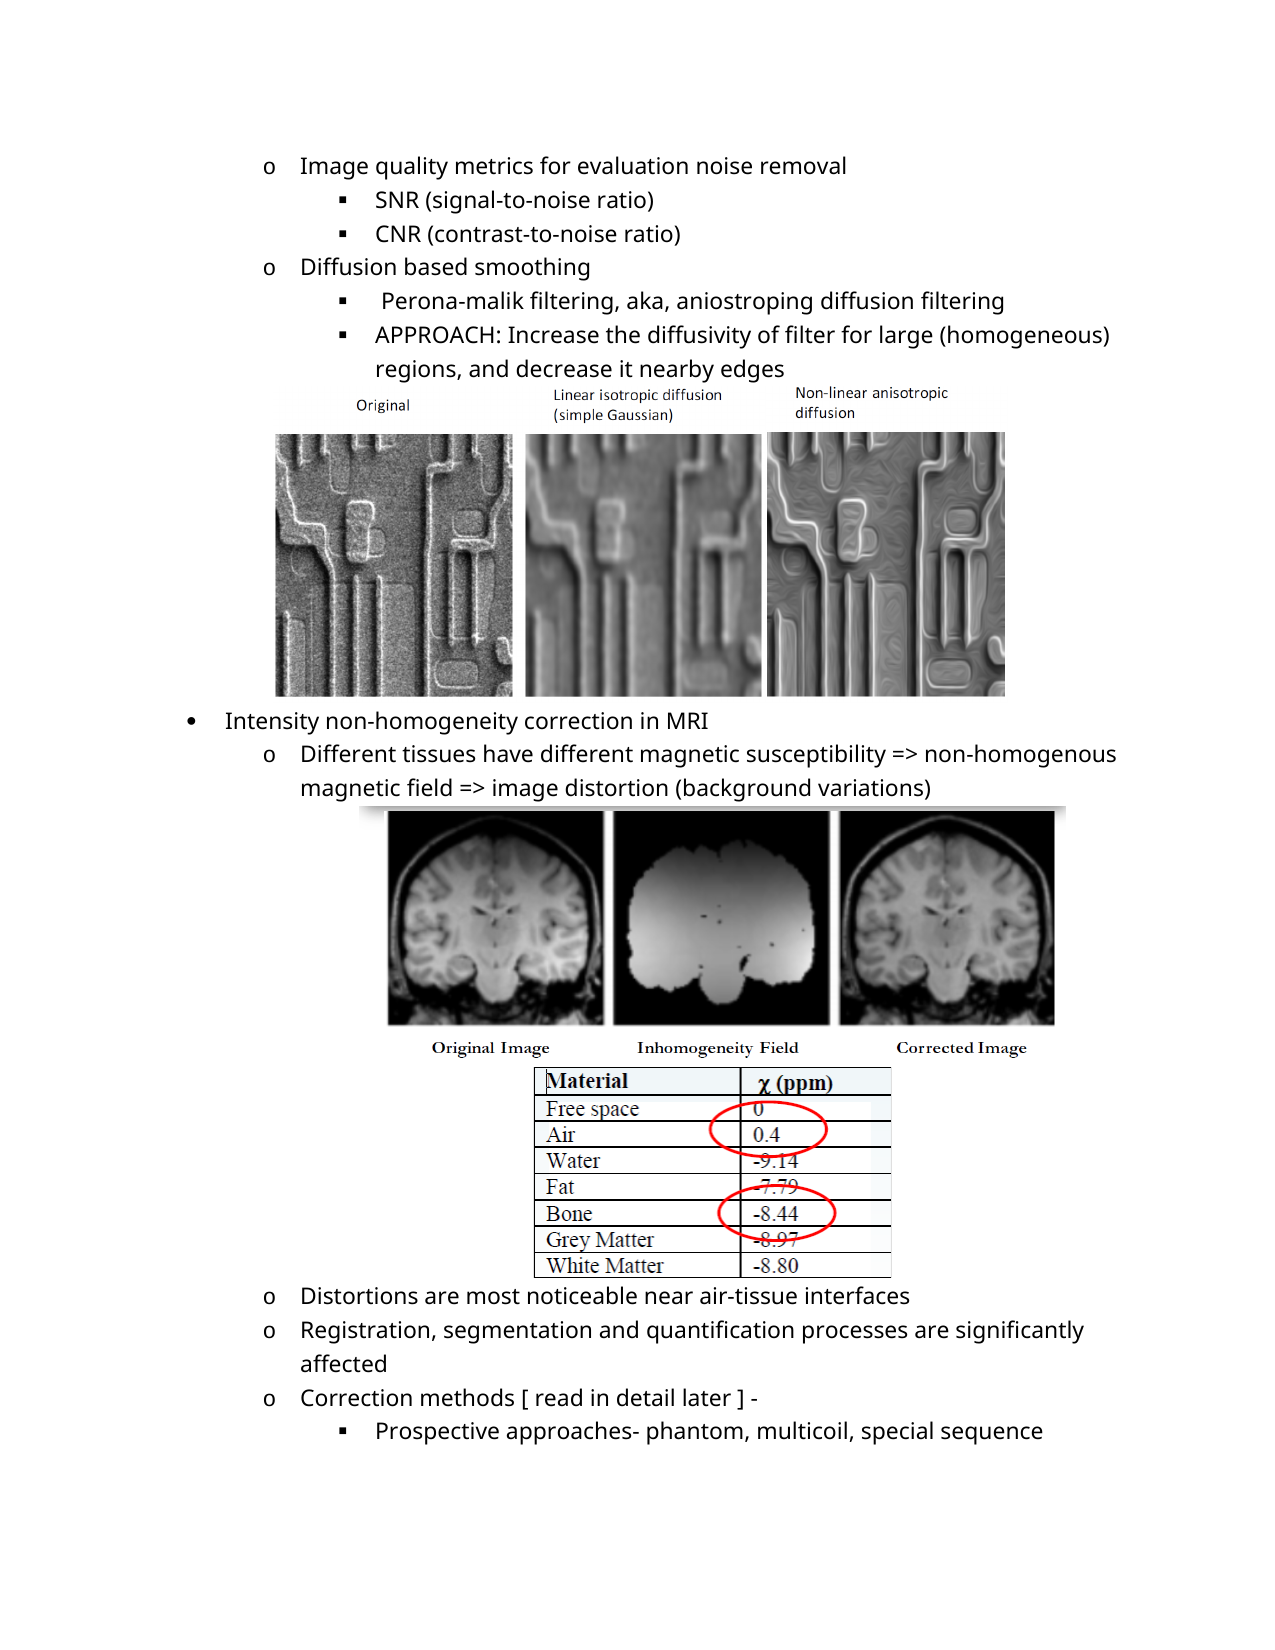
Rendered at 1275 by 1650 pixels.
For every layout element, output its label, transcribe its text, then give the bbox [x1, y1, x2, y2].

picture [359, 806, 1066, 1065]
list Intensity non-homogeneity correction in MRI [187, 705, 1125, 736]
list Prospective approaches- phantom, multicoil, special sequence [337, 1415, 1125, 1447]
list Image quality metrics for evaluation noise removal [262, 150, 1125, 181]
list Perona-malik filtering, aka, aniostroping diffusion filtering [337, 285, 1125, 316]
list CNR (contrast-to-noise ratio) [337, 218, 1125, 249]
list Correction methods [ read in detail later ] - [262, 1381, 1125, 1413]
list SNR (signal-to-noise ratio) [337, 184, 1125, 215]
list Distortions are most noticeable near air-tissue interfaces [262, 1280, 1125, 1311]
picture [273, 386, 1008, 703]
list Diffusion based smoothing [262, 251, 1125, 283]
list APPROACH: Increase the diffusivity of filter for large (homogeneous) regions, and decrease it nearby edges [337, 319, 1125, 384]
list Registration, segmentation and quantification processes are significantly affected [262, 1314, 1125, 1379]
list Different tissues have different magnetic susceptibility => non-homogenous magnetic field => image distortion (background variations) [262, 738, 1125, 803]
